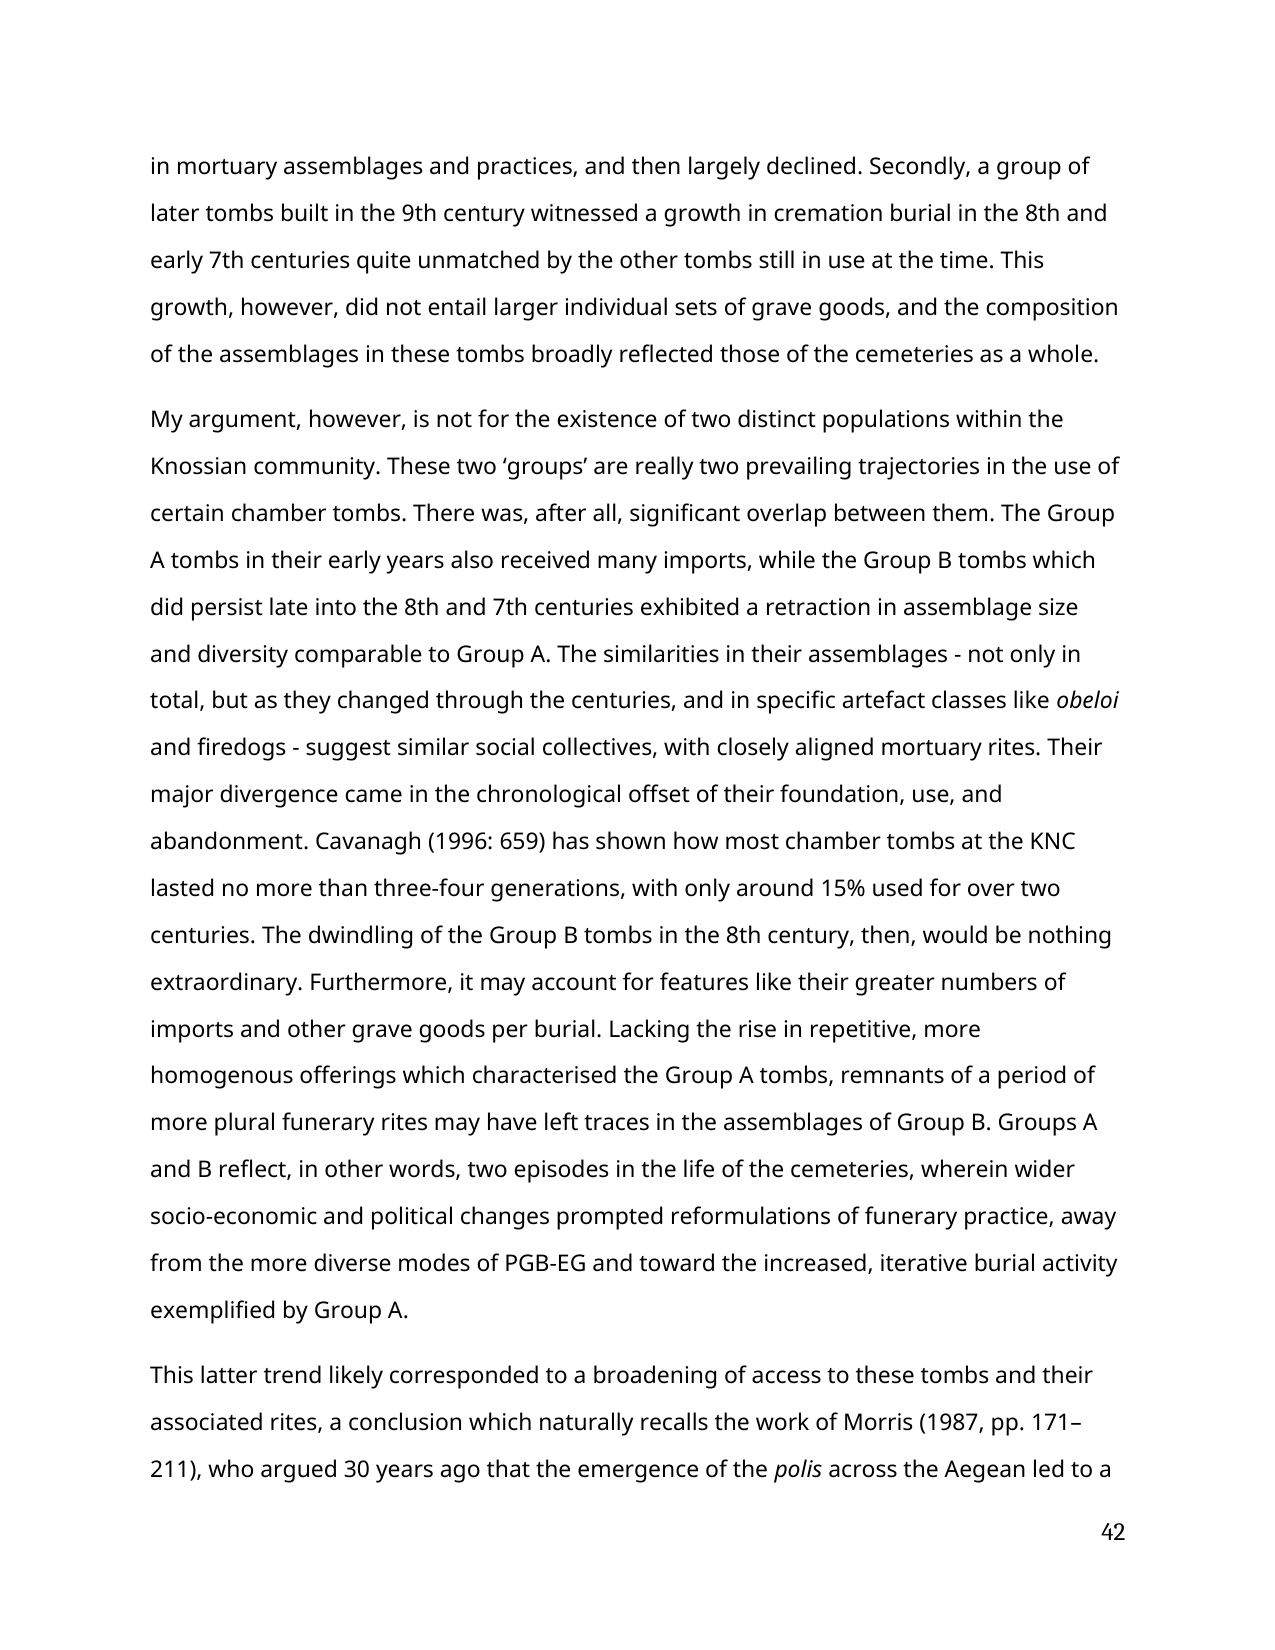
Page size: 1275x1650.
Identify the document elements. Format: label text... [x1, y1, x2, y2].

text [150, 1359, 1125, 1484]
text My argument, however, is not for the existence of two distinct populations within the Knossian community. These two ‘groups’ are really two prevailing trajectories in the use of certain chamber tombs. There was, after all, significant overlap between them. The Group A tombs in their early years also received many imports, while the Group B tombs which did persist late into the 8th and 7th centuries exhibited a retraction in assemblage size and diversity comparable to Group A. The similarities in their assemblages - not only in total, but as they changed through the centuries, and in specific artefact classes like obeloi and firedogs - suggest similar social collectives, with closely aligned mortuary rites. Their major divergence came in the chronological offset of their foundation, use, and abandonment. Cavanagh (1996: 659) has shown how most chamber tombs at the KNC lasted no more than three-four generations, with only around 15% used for over two centuries. The dwindling of the Group B tombs in the 8th century, then, would be nothing extraordinary. Furthermore, it may account for features like their greater numbers of imports and other grave goods per burial. Lacking the rise in repetitive, more homogenous offerings which characterised the Group A tombs, remnants of a period of more plural funerary rites may have left traces in the assemblages of Group B. Groups A and B reflect, in other words, two episodes in the life of the cemeteries, wherein wider socio-economic and political changes prompted reformulations of funerary practice, away from the more diverse modes of PGB-EG and toward the increased, iterative burial activity exemplified by Group A. [150, 403, 1125, 1325]
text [150, 150, 1125, 369]
